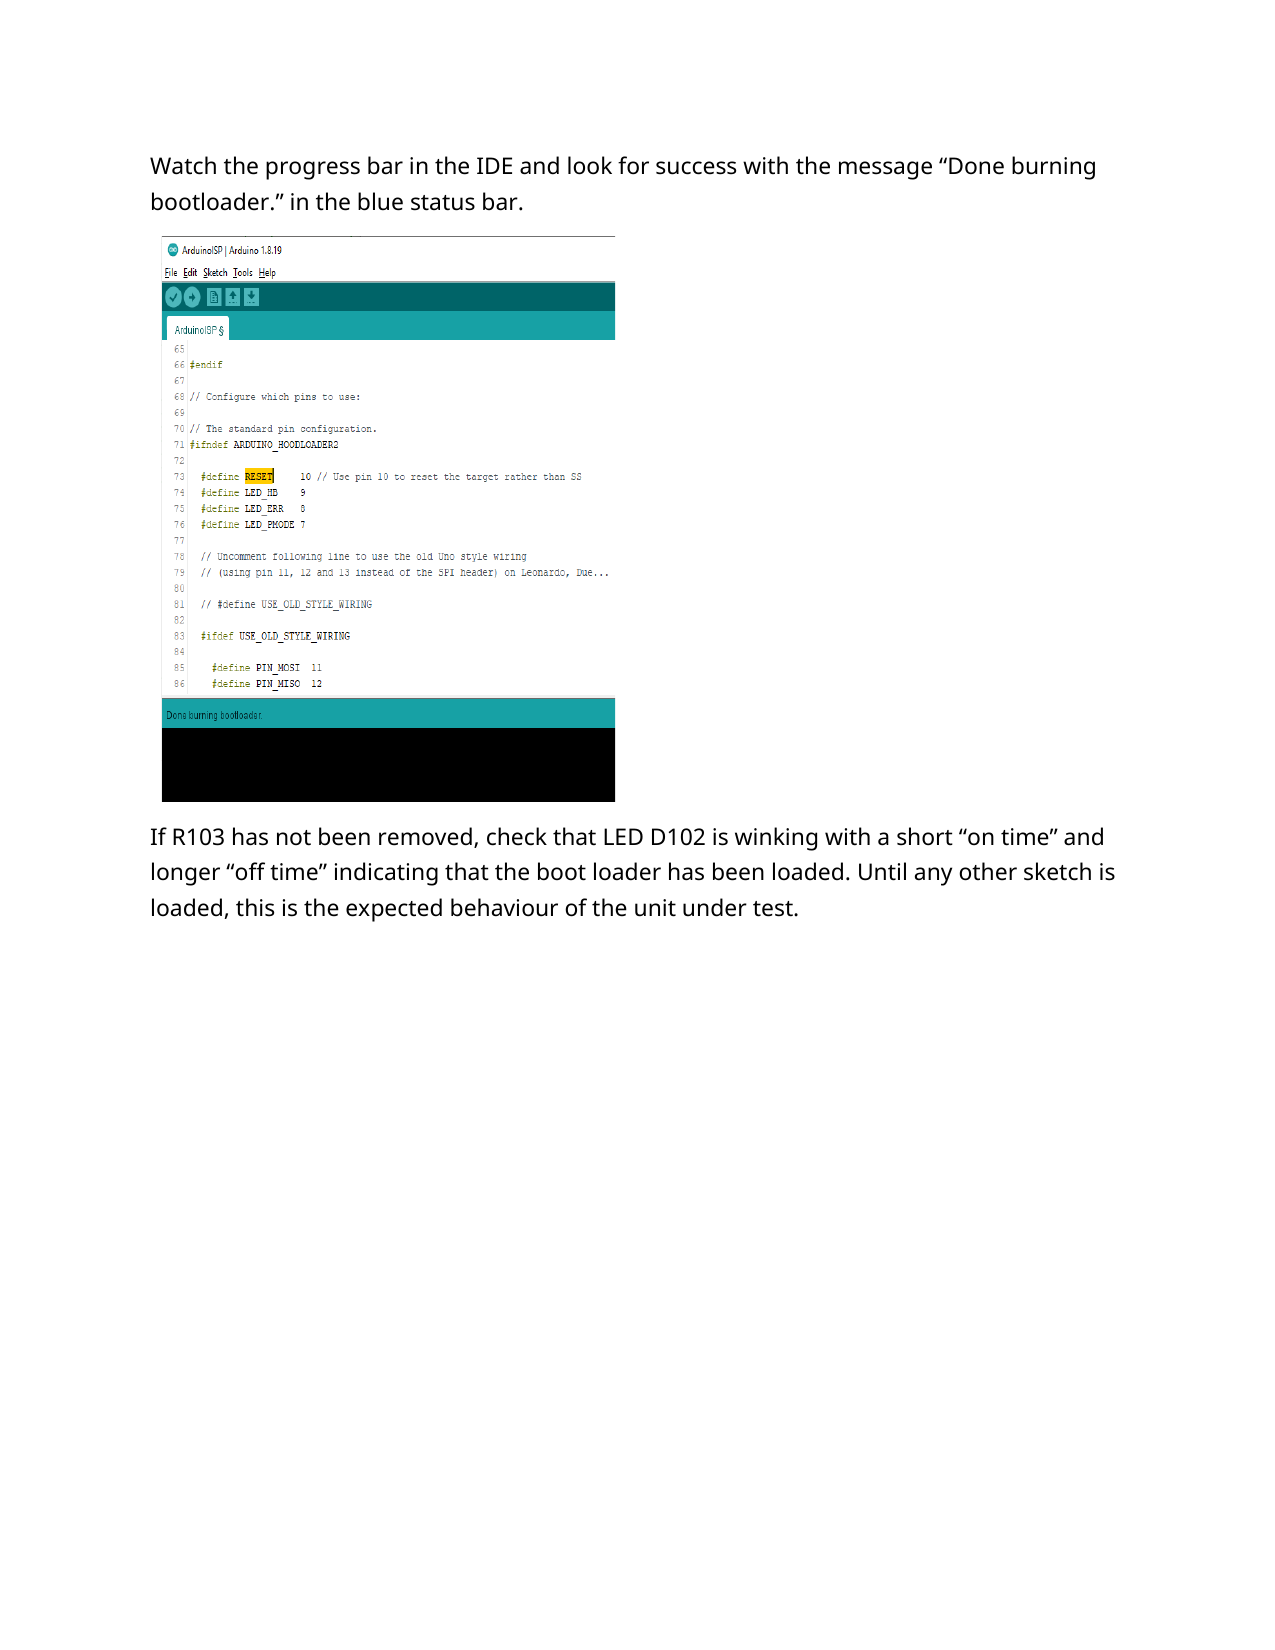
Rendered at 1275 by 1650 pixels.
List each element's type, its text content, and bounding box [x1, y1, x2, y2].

text Watch the progress bar in the IDE and look for success with the message “Done burning bootloader.” in the blue status bar. [150, 150, 1125, 217]
text If R103 has not been removed, check that LED D102 is winking with a short “on time” and longer “off time” indicating that the boot loader has been loaded. Until any other sketch is loaded, this is the expected behaviour of the unit under test. [150, 820, 1125, 923]
picture [161, 236, 615, 802]
